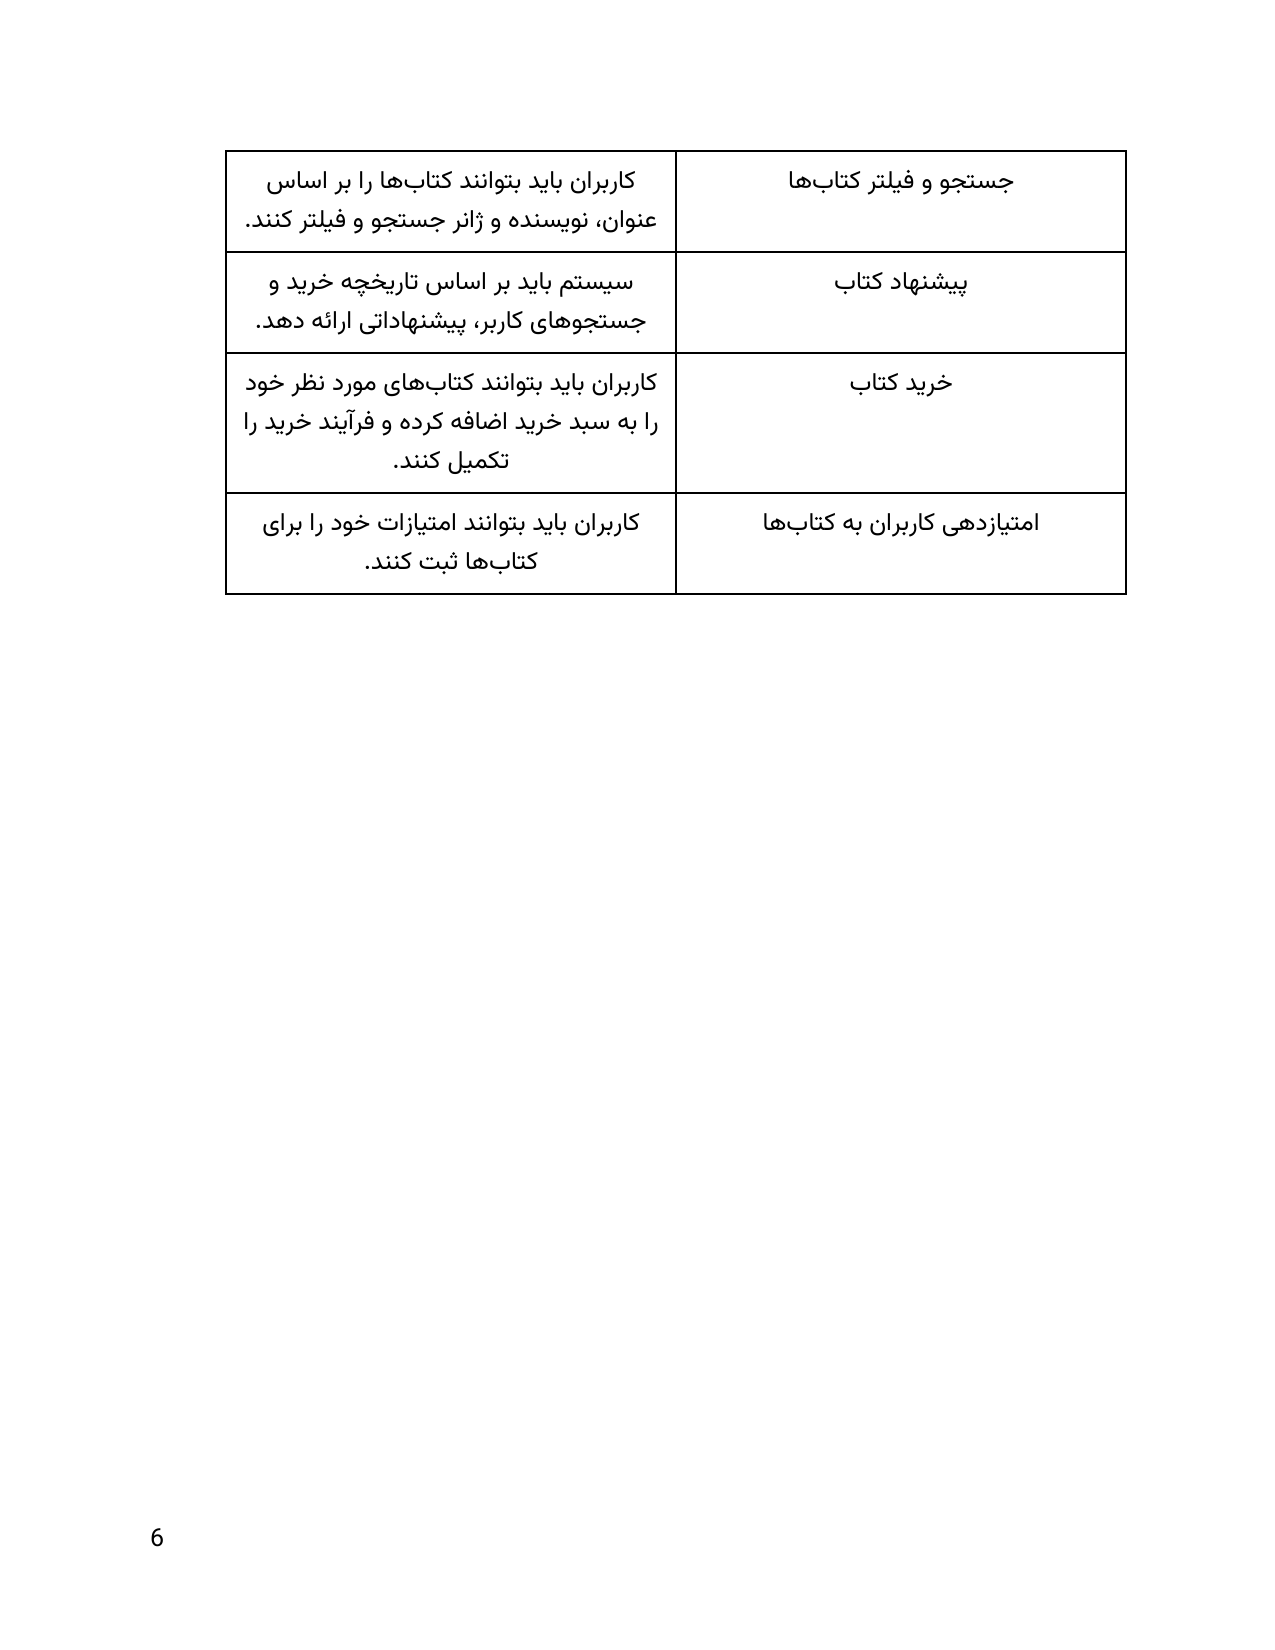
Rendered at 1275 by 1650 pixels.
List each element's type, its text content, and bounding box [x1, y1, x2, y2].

table_cell کاربران باید بتوانند کتاب‌های مورد نظر خود را به سبد خرید اضافه کرده و فرآیند خرید را تکمیل کنند. [227, 354, 675, 492]
table_cell خرید کتاب [677, 354, 1125, 492]
table_cell کاربران باید بتوانند کتاب‌ها را بر اساس عنوان، نویسنده و ژانر جستجو و فیلتر کنند. [227, 152, 675, 251]
table_cell کاربران باید بتوانند امتیازات خود را برای کتاب‌ها ثبت کنند. [227, 494, 675, 593]
table_cell امتیازدهی کاربران به کتاب‌ها [677, 494, 1125, 593]
table_cell سیستم باید بر اساس تاریخچه خرید و جستجوهای کاربر، پیشنهاداتی ارائه دهد. [227, 253, 675, 352]
table_cell جستجو و فیلتر کتاب‌ها [677, 152, 1125, 251]
table_cell پیشنهاد کتاب [677, 253, 1125, 352]
